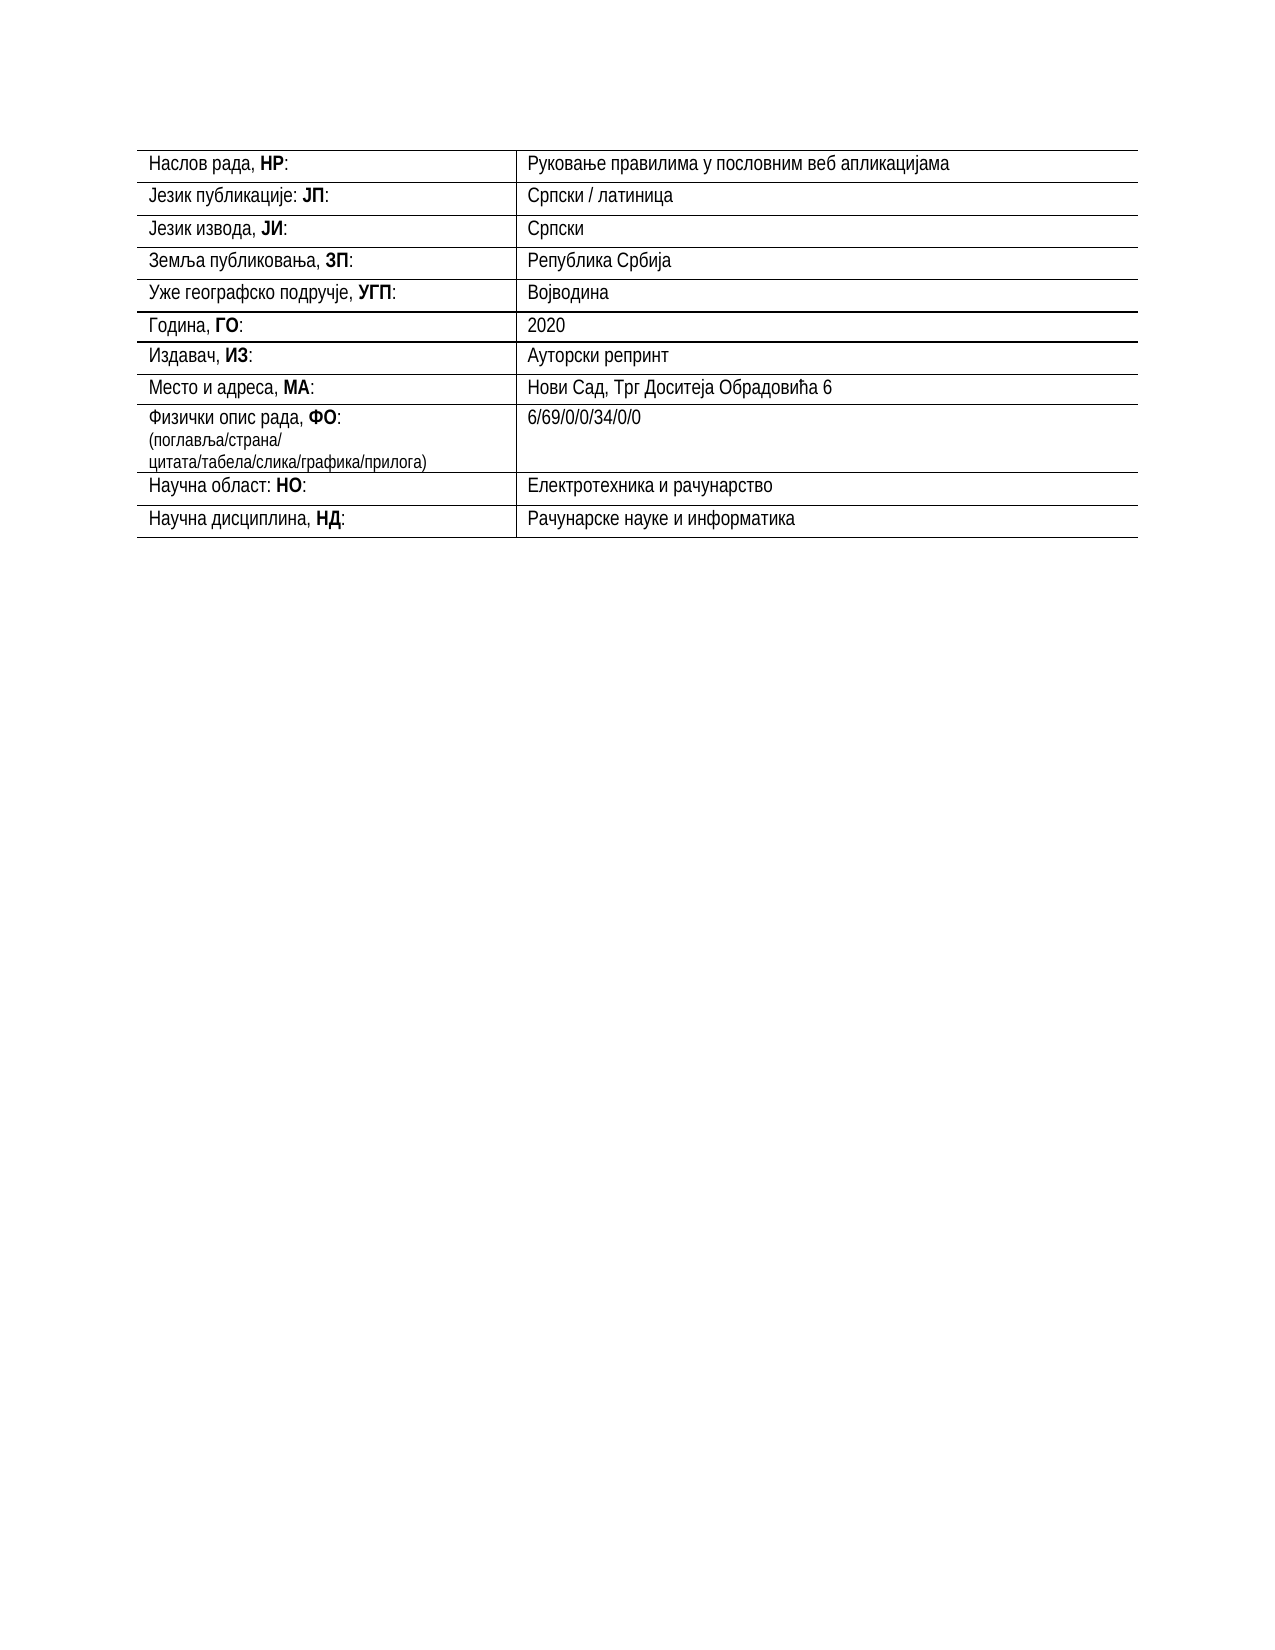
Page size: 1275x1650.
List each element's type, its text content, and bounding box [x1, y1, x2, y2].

table_cell Српски [517, 216, 1138, 247]
table_cell Република Србија [517, 248, 1138, 279]
table_cell Ауторски репринт [517, 343, 1138, 374]
table_cell 2020 [517, 313, 1138, 341]
table_cell Наслов рада, НР: [137, 151, 516, 182]
table_cell Српски / латиница [517, 183, 1138, 214]
table_cell 6/69/0/0/34/0/0 [517, 405, 1138, 472]
table_cell Електротехника и рачунарство [517, 473, 1138, 504]
table_cell Физички опис рада, ФО: (поглавља/страна/ цитата/табела/слика/графика/прилога) [137, 405, 516, 472]
table_cell Издавач, ИЗ: [137, 343, 516, 374]
table_cell Година, ГО: [137, 313, 516, 341]
table_cell Руковање правилима у пословним веб апликацијама [517, 151, 1138, 182]
table_cell Уже географско подручје, УГП: [137, 280, 516, 311]
table_cell Научна дисциплина, НД: [137, 506, 516, 537]
table_cell Научна област: НО: [137, 473, 516, 504]
table_cell Језик извода, ЈИ: [137, 216, 516, 247]
table_cell Језик публикације: ЈП: [137, 183, 516, 214]
table_cell Војводина [517, 280, 1138, 311]
table_cell Место и адреса, МА: [137, 375, 516, 404]
table_cell Рачунарске науке и информатика [517, 506, 1138, 537]
table_cell Нови Сад, Трг Доситеја Обрадовића 6 [517, 375, 1138, 404]
table_cell Земља публиковања, ЗП: [137, 248, 516, 279]
